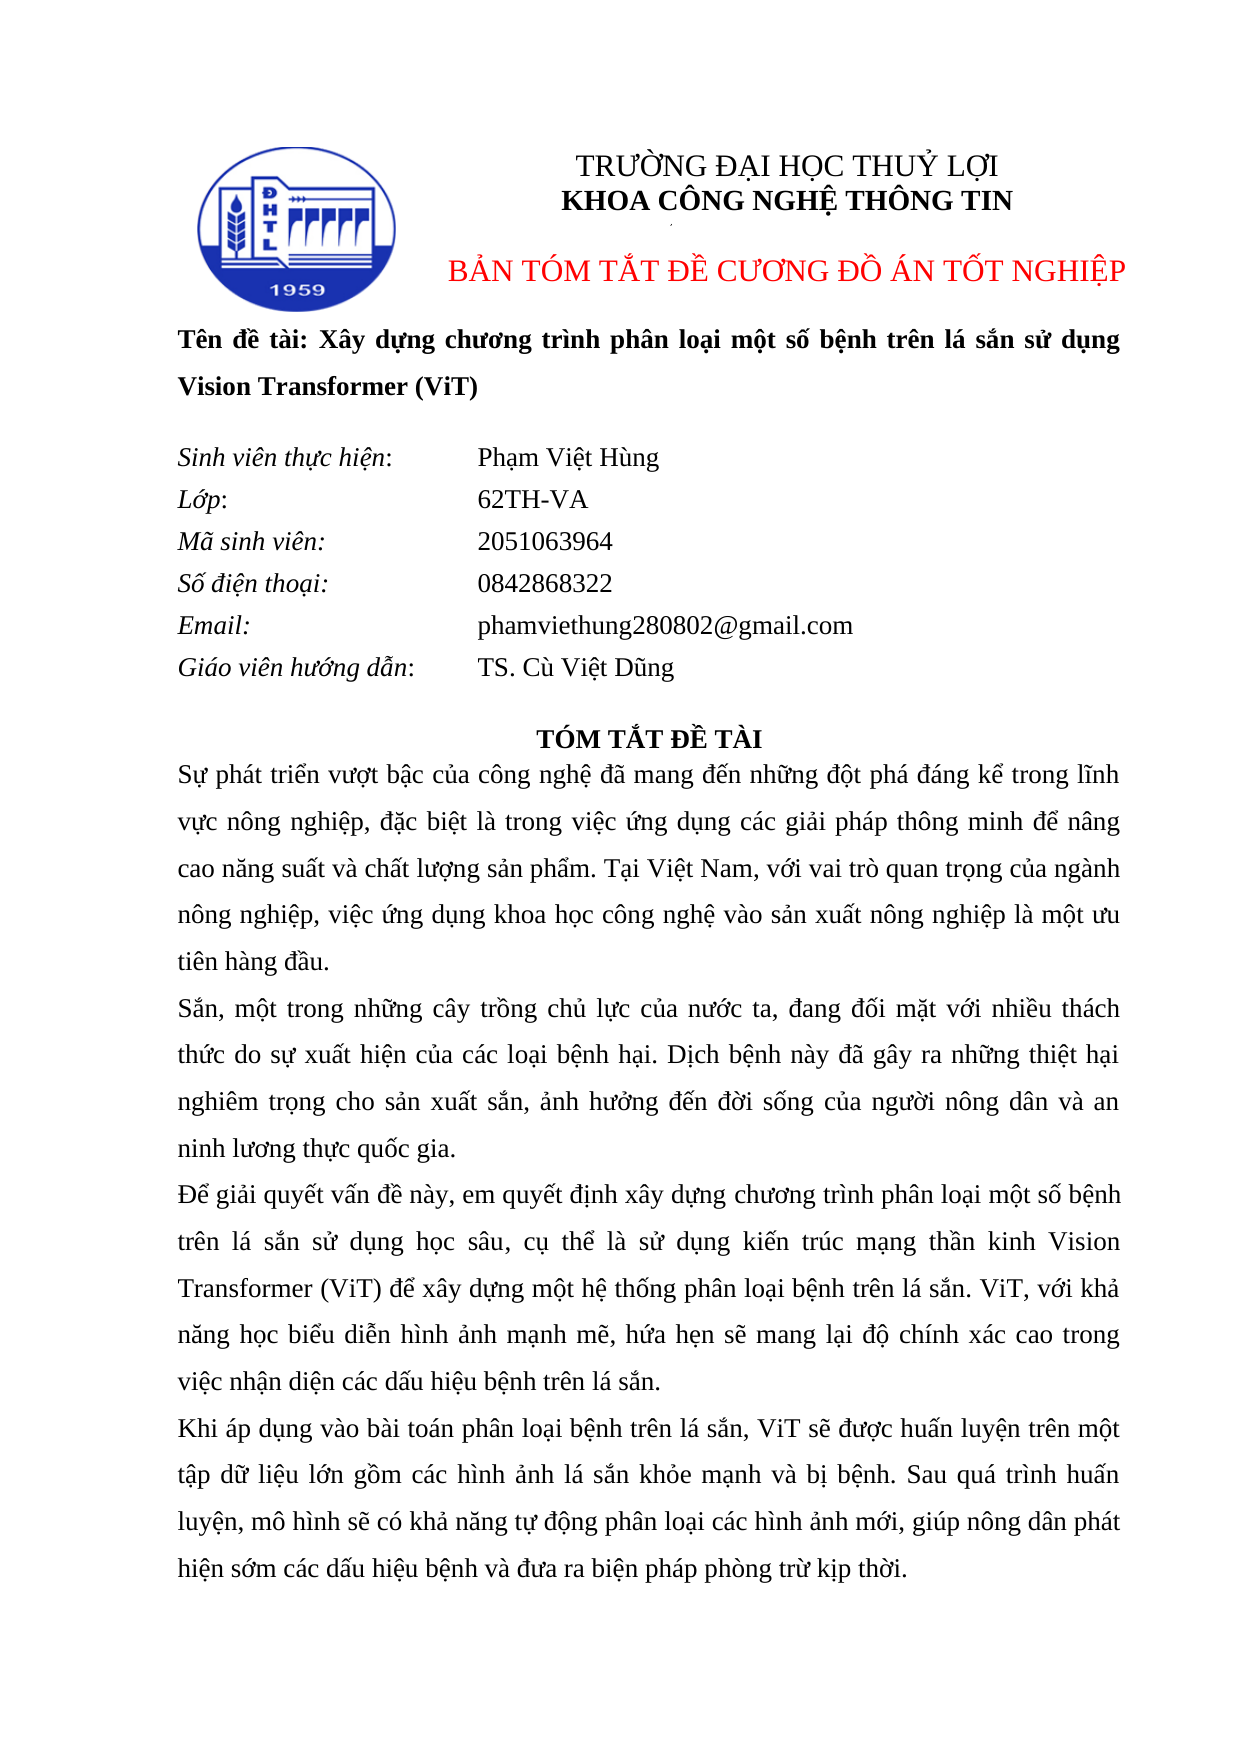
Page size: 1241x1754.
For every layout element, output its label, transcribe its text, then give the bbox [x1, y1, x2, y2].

text Sinh viên thực hiện: Phạm Việt Hùng [177, 441, 1122, 472]
text Số điện thoại: 0842868322 [177, 567, 1122, 598]
text Sự phát triển vượt bậc của công nghệ đã mang đến những đột phá đáng kể trong lĩnh vực nông nghiệp, đặc biệt là trong việc ứng dụng các giải pháp thông minh để nâng cao năng suất và chất lượng sản phẩm. Tại Việt Nam, với vai trò quan trọng của ngành nông nghiệp, việc ứng dụng khoa học công nghệ vào sản xuất nông nghiệp là một ưu tiên hàng đầu. [177, 759, 1122, 976]
text Tên đề tài: Xây dựng chương trình phân loại một số bệnh trên lá sắn sử dụng Vision Transformer (ViT) [177, 323, 1122, 401]
text Email: phamviethung280802@gmail.com [177, 609, 1122, 640]
table_header TRƯỜNG ĐẠI HỌC THUỶ LỢI KHOA CÔNG NGHỆ THÔNG TIN BẢN TÓM TẮT ĐỀ CƯƠNG ĐỒ ÁN TỐT NGHIỆP [428, 147, 1147, 323]
text Khi áp dụng vào bài toán phân loại bệnh trên lá sắn, ViT sẽ được huấn luyện trên một tập dữ liệu lớn gồm các hình ảnh lá sắn khỏe mạnh và bị bệnh. Sau quá trình huấn luyện, mô hình sẽ có khả năng tự động phân loại các hình ảnh mới, giúp nông dân phát hiện sớm các dấu hiệu bệnh và đưa ra biện pháp phòng trừ kịp thời. [177, 1412, 1122, 1583]
picture [195, 147, 398, 313]
text Sắn, một trong những cây trồng chủ lực của nước ta, đang đối mặt với nhiều thách thức do sự xuất hiện của các loại bệnh hại. Dịch bệnh này đã gây ra những thiệt hại nghiêm trọng cho sản xuất sắn, ảnh hưởng đến đời sống của người nông dân và an ninh lương thực quốc gia. [177, 992, 1122, 1163]
text TÓM TẮT ĐỀ TÀI [177, 723, 1122, 754]
text Mã sinh viên: 2051063964 [177, 525, 1122, 556]
table_header [165, 147, 428, 323]
text Để giải quyết vấn đề này, em quyết định xây dựng chương trình phân loại một số bệnh trên lá sắn sử dụng học sâu, cụ thể là sử dụng kiến trúc mạng thần kinh Vision Transformer (ViT) để xây dựng một hệ thống phân loại bệnh trên lá sắn. ViT, với khả năng học biểu diễn hình ảnh mạnh mẽ, hứa hẹn sẽ mang lại độ chính xác cao trong việc nhận diện các dấu hiệu bệnh trên lá sắn. [177, 1179, 1122, 1396]
text Lớp: 62TH-VA [177, 483, 1122, 514]
text Giáo viên hướng dẫn: TS. Cù Việt Dũng [177, 651, 1122, 682]
